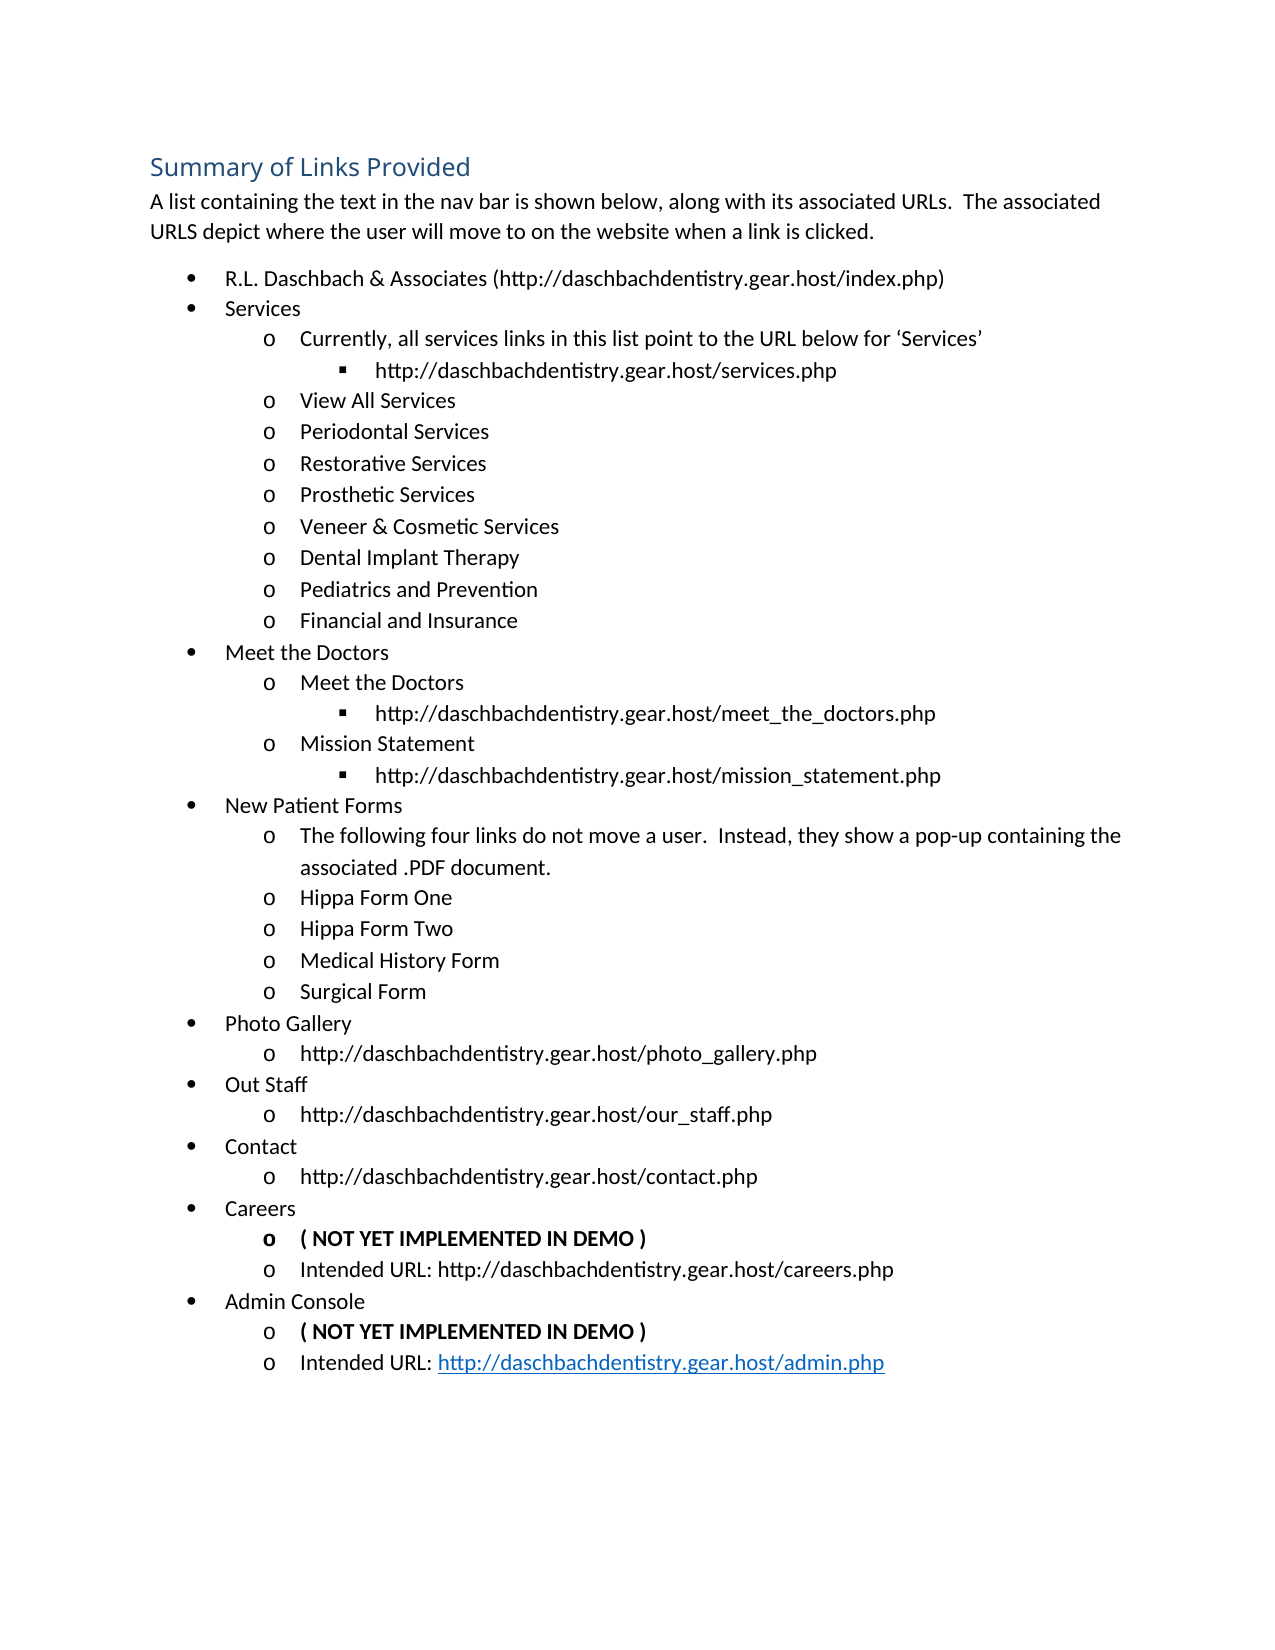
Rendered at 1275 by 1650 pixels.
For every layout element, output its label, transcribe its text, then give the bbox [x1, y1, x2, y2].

list http://daschbachdentistry.gear.host/mission_statement.php [337, 761, 1125, 789]
list Meet the Doctors [262, 668, 1125, 697]
list Prosthetic Services [262, 480, 1125, 509]
list Hippa Form Two [262, 914, 1125, 943]
list R.L. Daschbach & Associates (http://daschbachdentistry.gear.host/index.php) [187, 264, 1125, 292]
list http://daschbachdentistry.gear.host/meet_the_doctors.php [337, 699, 1125, 727]
list Photo Gallery [187, 1009, 1125, 1037]
list Pediatrics and Prevention [262, 575, 1125, 604]
list http://daschbachdentistry.gear.host/contact.php [262, 1162, 1125, 1191]
list ( NOT YET IMPLEMENTED IN DEMO ) [262, 1317, 1125, 1346]
list Restorative Services [262, 449, 1125, 478]
list Contact [187, 1132, 1125, 1160]
list Financial and Insurance [262, 606, 1125, 635]
list http://daschbachdentistry.gear.host/photo_gallery.php [262, 1039, 1125, 1068]
subtitle Summary of Links Provided [150, 150, 1125, 184]
list Admin Console [187, 1287, 1125, 1315]
list Out Staff [187, 1070, 1125, 1098]
list Services [187, 294, 1125, 322]
list Veneer & Cosmetic Services [262, 512, 1125, 541]
list http://daschbachdentistry.gear.host/our_staff.php [262, 1101, 1125, 1130]
list View All Services [262, 386, 1125, 415]
list Intended URL: http://daschbachdentistry.gear.host/careers.php [262, 1255, 1125, 1284]
list New Patient Forms [187, 791, 1125, 819]
list Surgical Form [262, 977, 1125, 1006]
list The following four links do not move a user. Instead, they show a pop-up containing the associated .PDF document. [262, 821, 1125, 881]
list Periodontal Services [262, 417, 1125, 447]
list Hippa Form One [262, 883, 1125, 912]
list ( NOT YET IMPLEMENTED IN DEMO ) [262, 1224, 1125, 1253]
list Medical History Form [262, 946, 1125, 975]
list Currently, all services links in this list point to the URL below for ‘Services’ [262, 324, 1125, 353]
text A list containing the text in the nav bar is shown below, along with its associated URLs. The associated URLS depict where the user will move to on the website when a link is clicked. [150, 187, 1125, 245]
list Mission Statement [262, 729, 1125, 759]
list http://daschbachdentistry.gear.host/services.php [337, 356, 1125, 384]
list Intended URL: http://daschbachdentistry.gear.host/admin.php [262, 1348, 1125, 1378]
list Careers [187, 1194, 1125, 1222]
list Meet the Doctors [187, 638, 1125, 666]
list Dental Implant Therapy [262, 543, 1125, 572]
